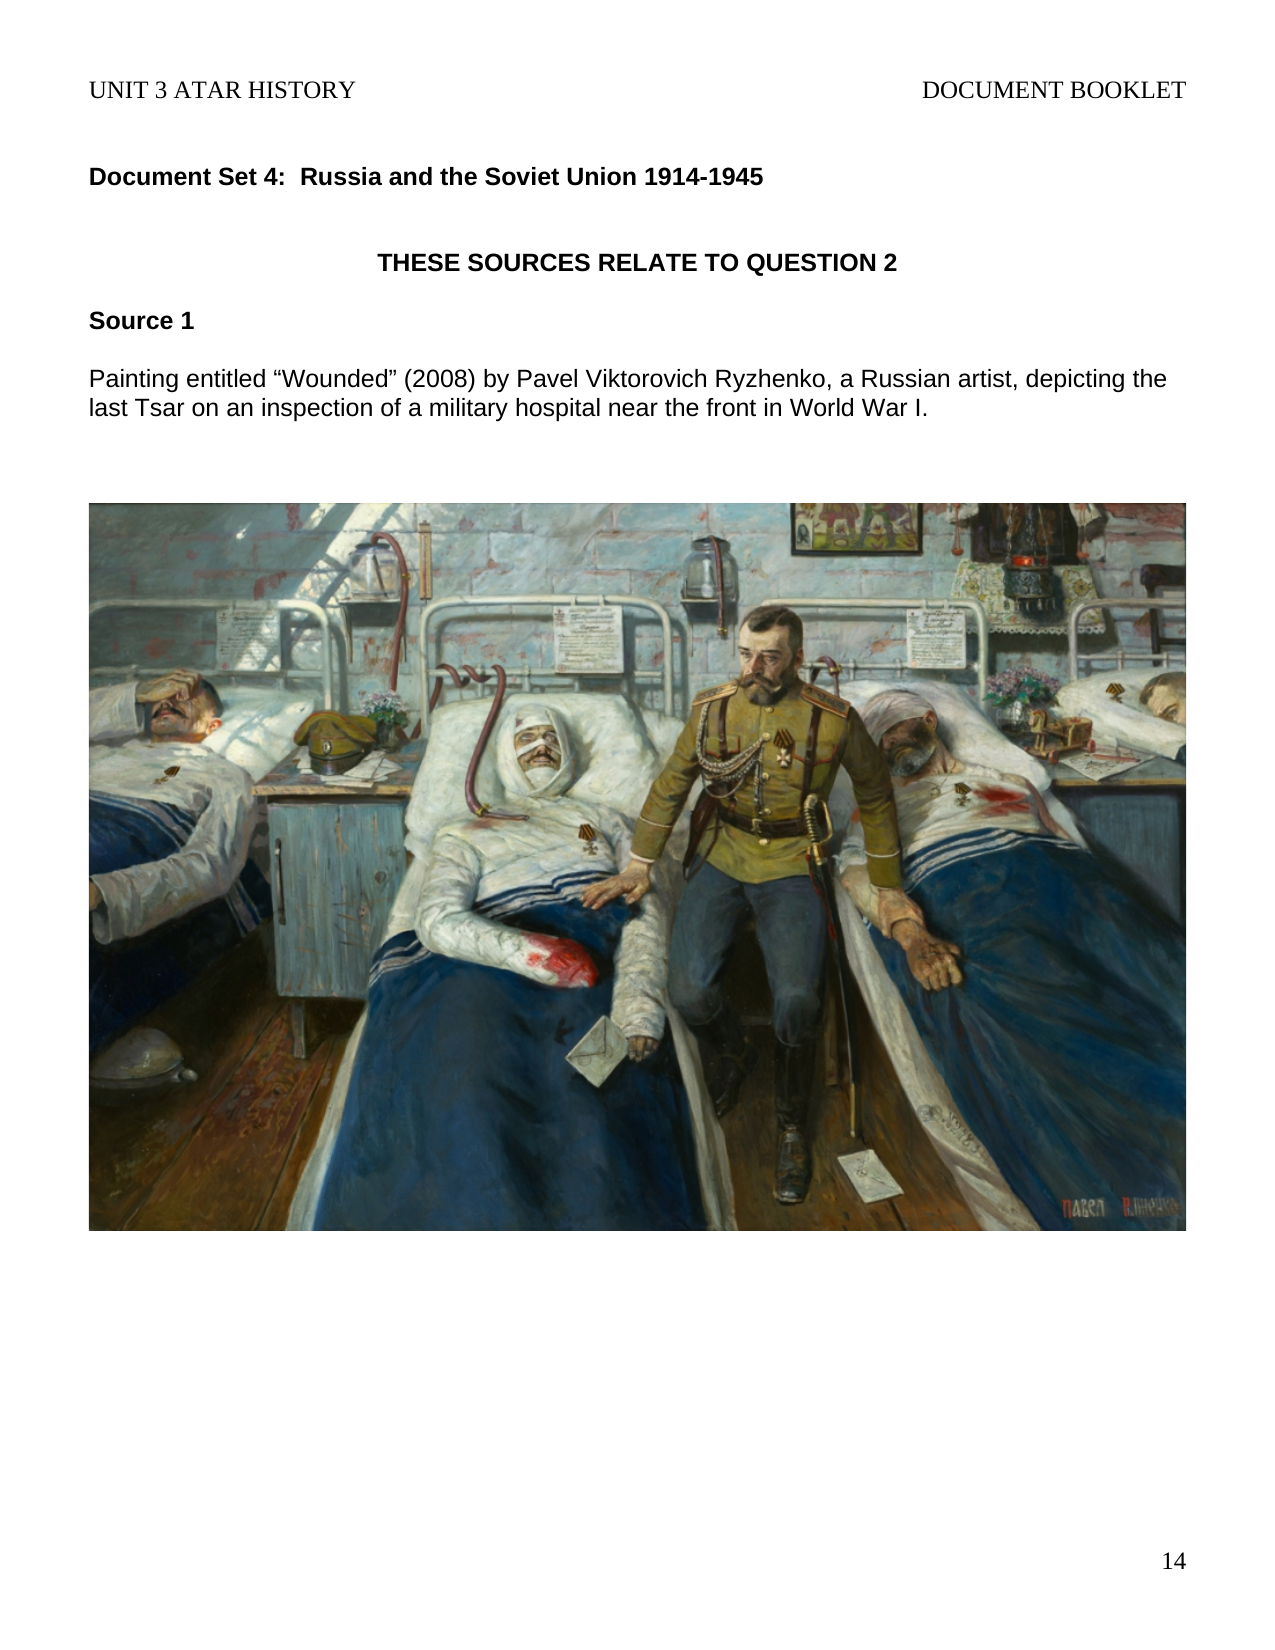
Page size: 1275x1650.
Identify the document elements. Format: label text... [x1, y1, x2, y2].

picture [88, 503, 1187, 1231]
text THESE SOURCES RELATE TO QUESTION 2 [89, 248, 1186, 277]
text Document Set 4: Russia and the Soviet Union 1914-1945 [89, 162, 1186, 190]
text Painting entitled “Wounded” (2008) by Pavel Viktorovich Ryzhenko, a Russian artist, depicting the last Tsar on an inspection of a military hospital near the front in World War I. [89, 364, 1186, 422]
text Source 1 [89, 306, 1186, 335]
